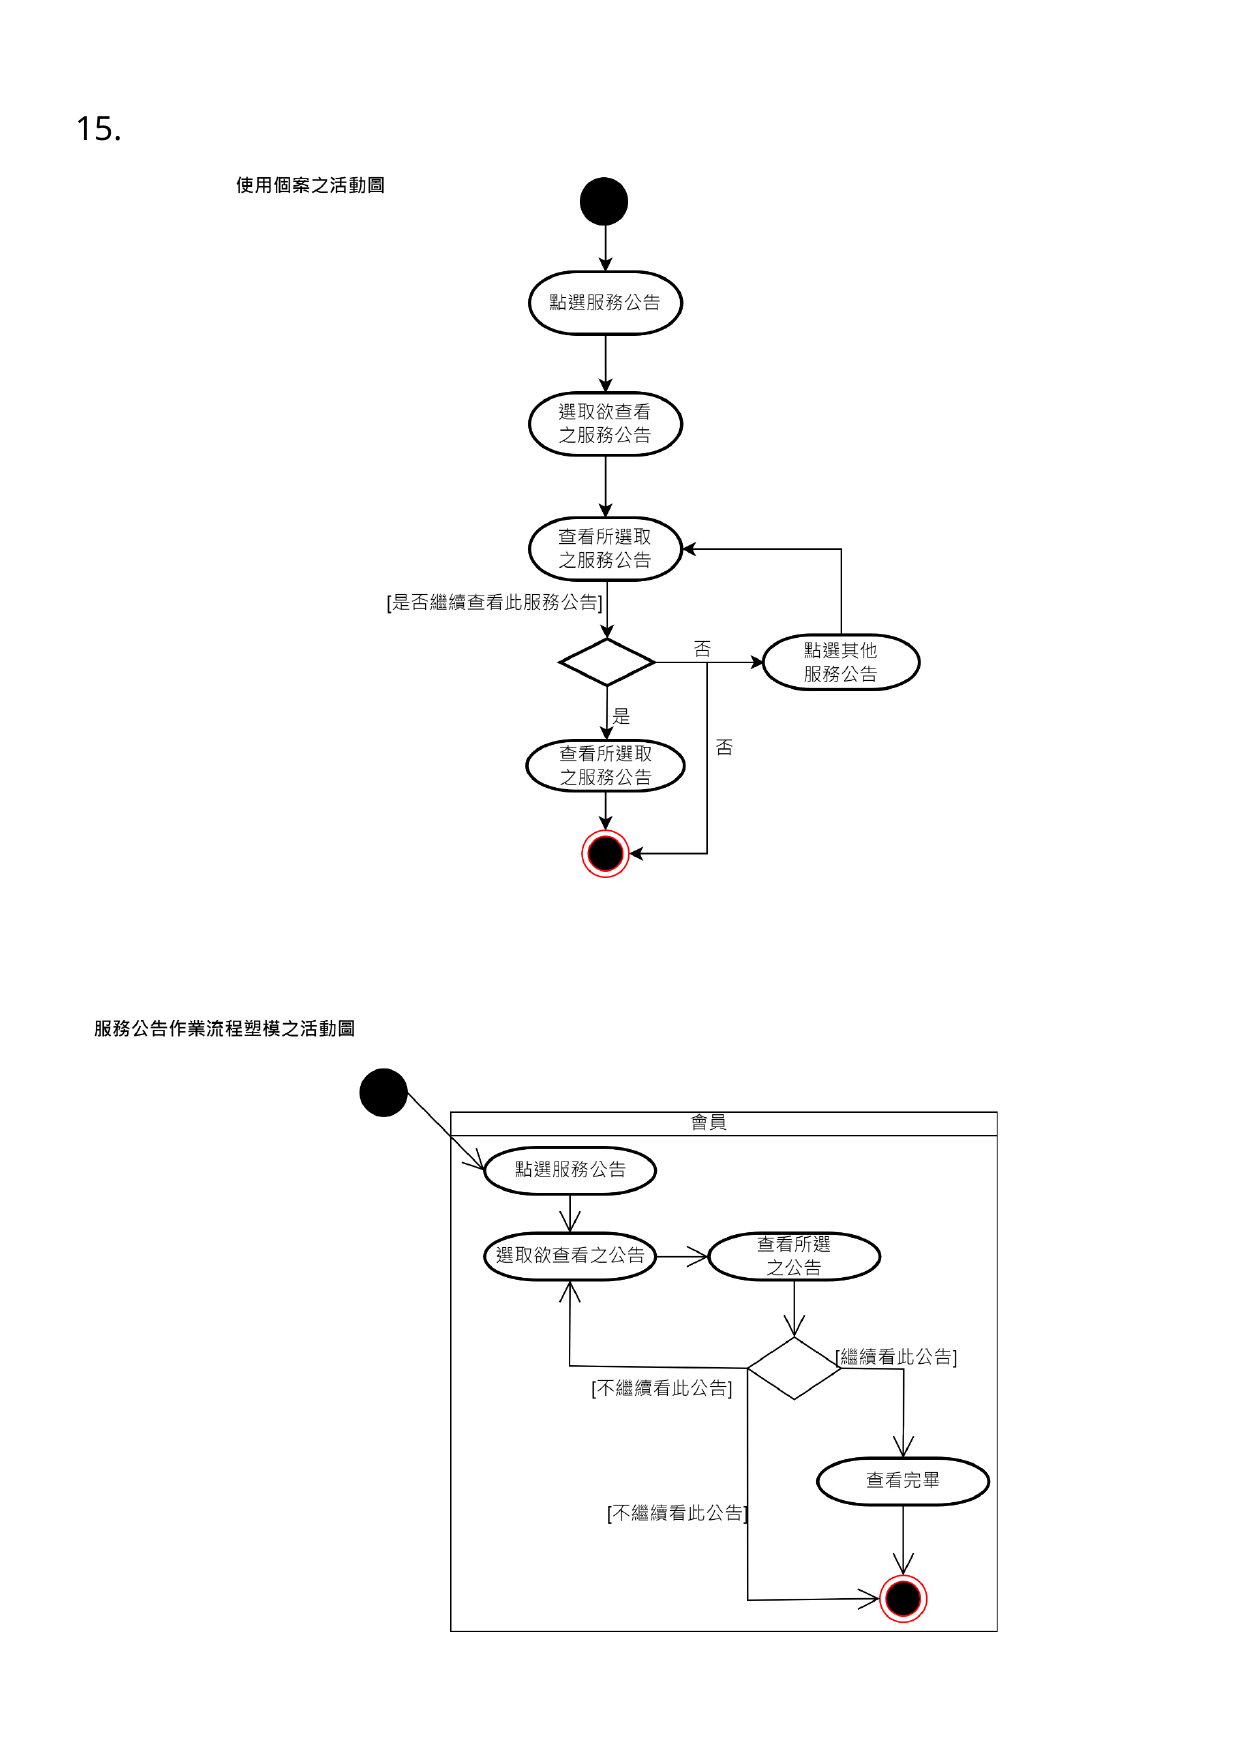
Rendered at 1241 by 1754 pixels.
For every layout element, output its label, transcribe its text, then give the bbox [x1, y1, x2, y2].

text 15. [75, 89, 1165, 164]
picture [75, 164, 998, 1632]
